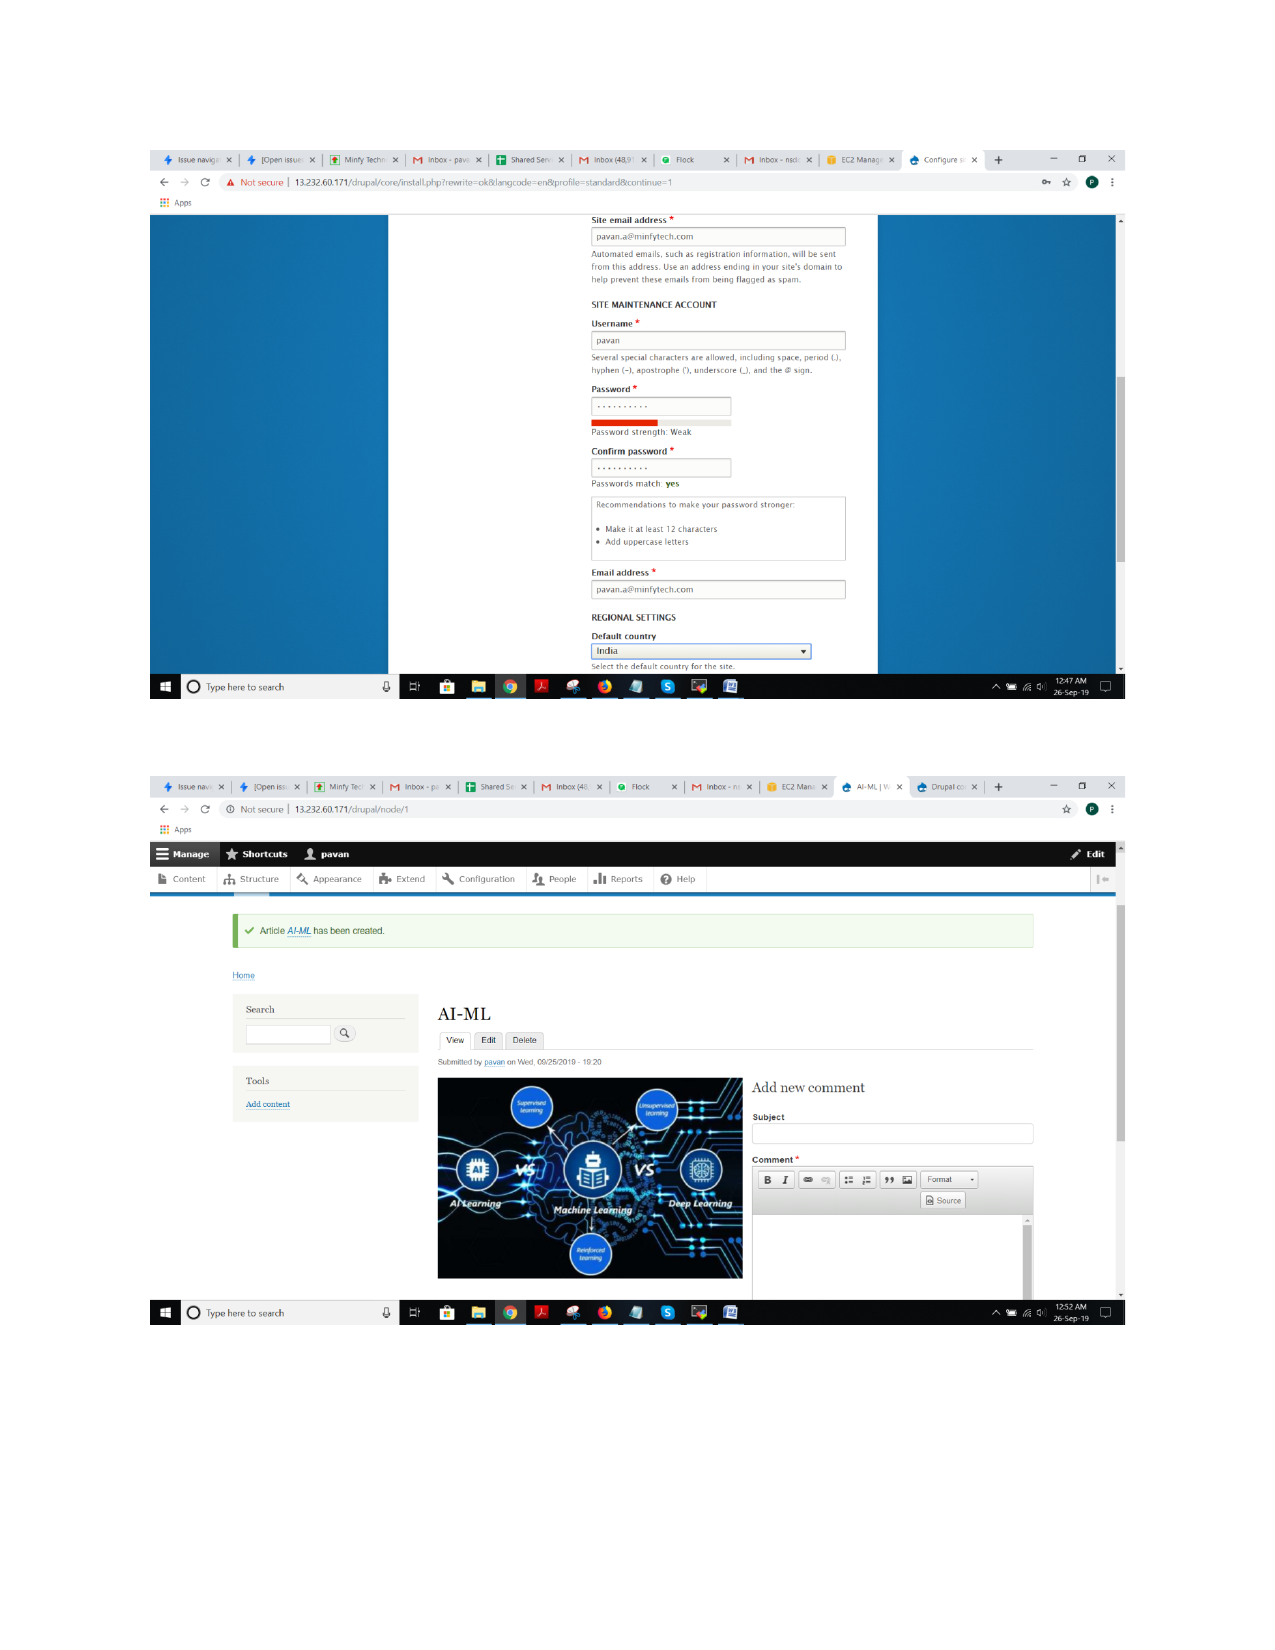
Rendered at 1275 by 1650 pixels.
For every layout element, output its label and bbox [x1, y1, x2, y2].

picture [150, 776, 1125, 1325]
picture [150, 150, 1125, 699]
